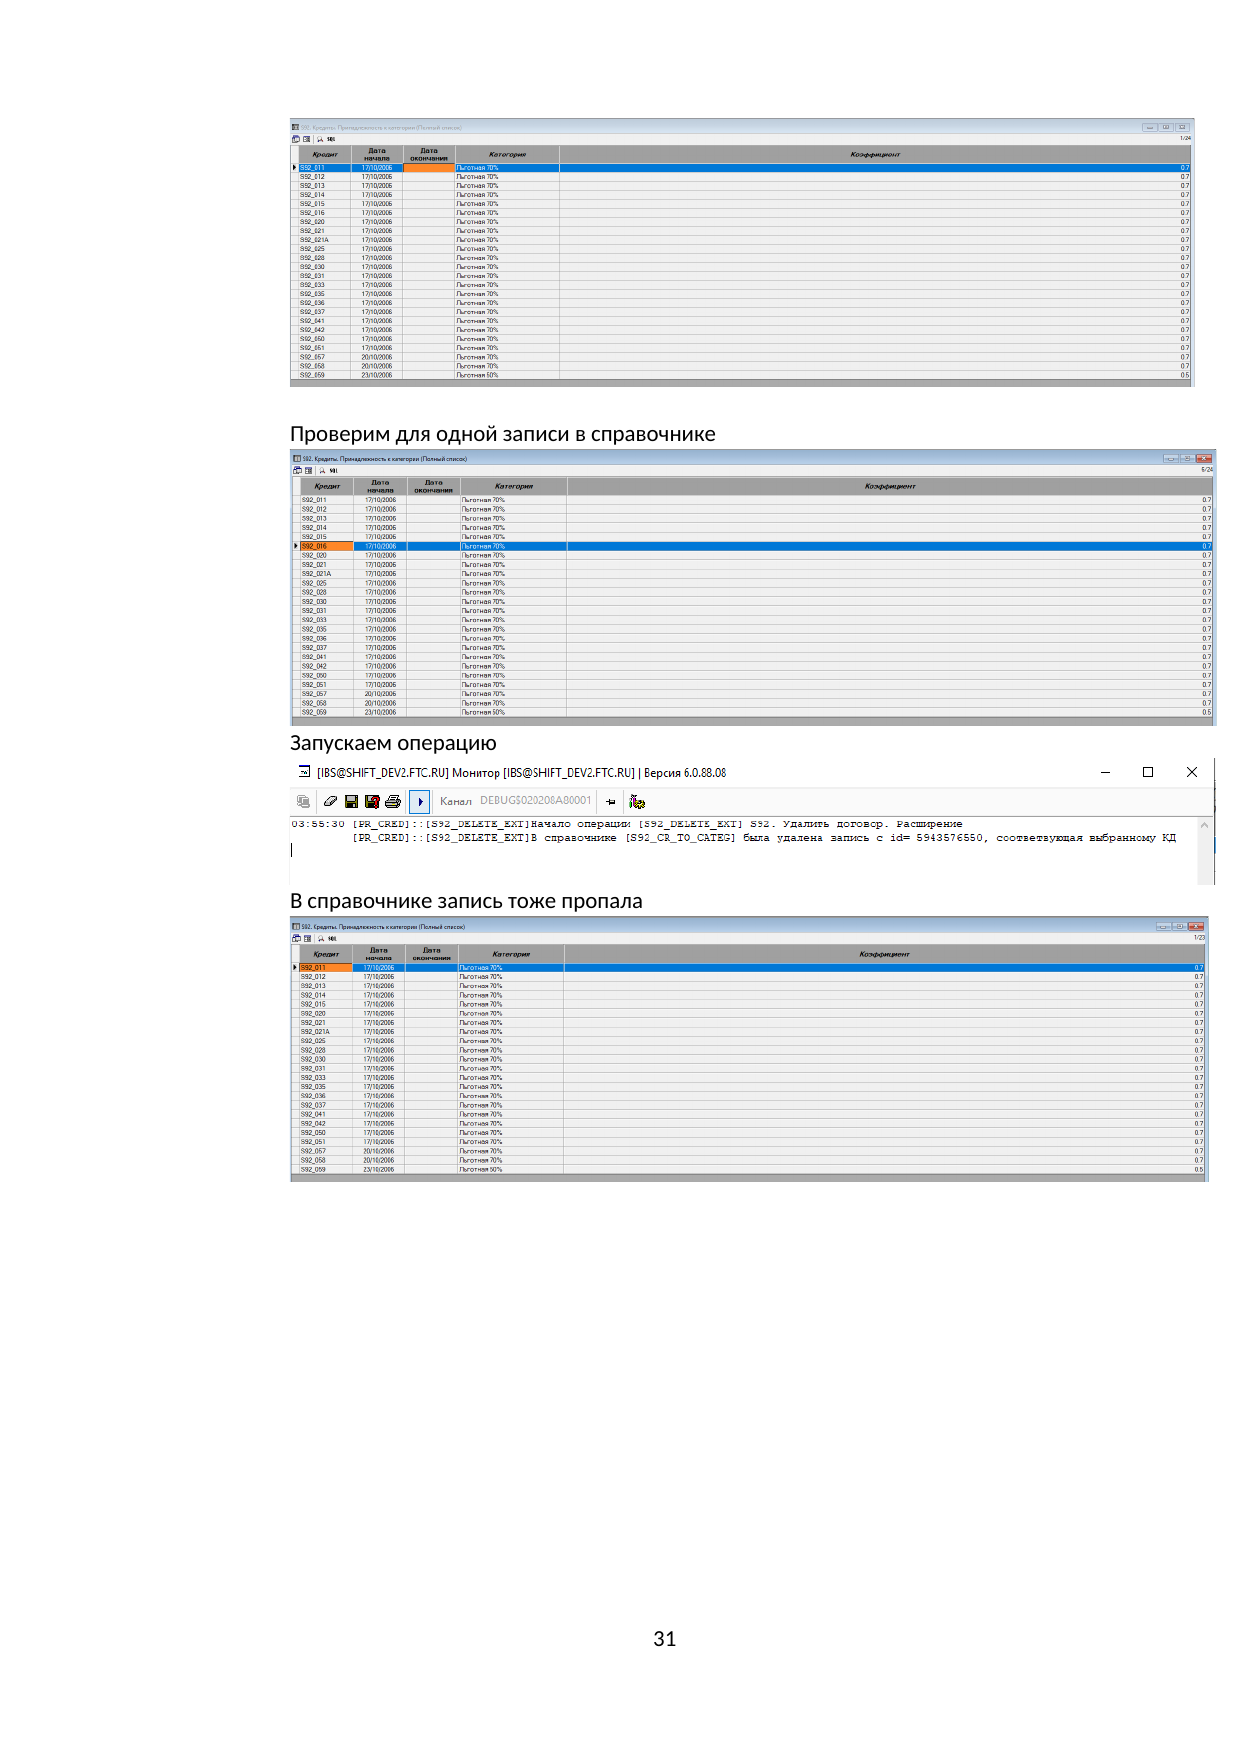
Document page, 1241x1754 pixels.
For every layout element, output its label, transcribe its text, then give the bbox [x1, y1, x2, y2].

picture [289, 916, 1209, 1182]
list Запускаем операцию [290, 728, 1152, 756]
picture [289, 449, 1217, 726]
picture [289, 758, 1216, 885]
list Проверим для одной записи в справочнике [290, 419, 1152, 447]
list В справочнике запись тоже пропала [290, 887, 1152, 915]
picture [289, 118, 1195, 387]
